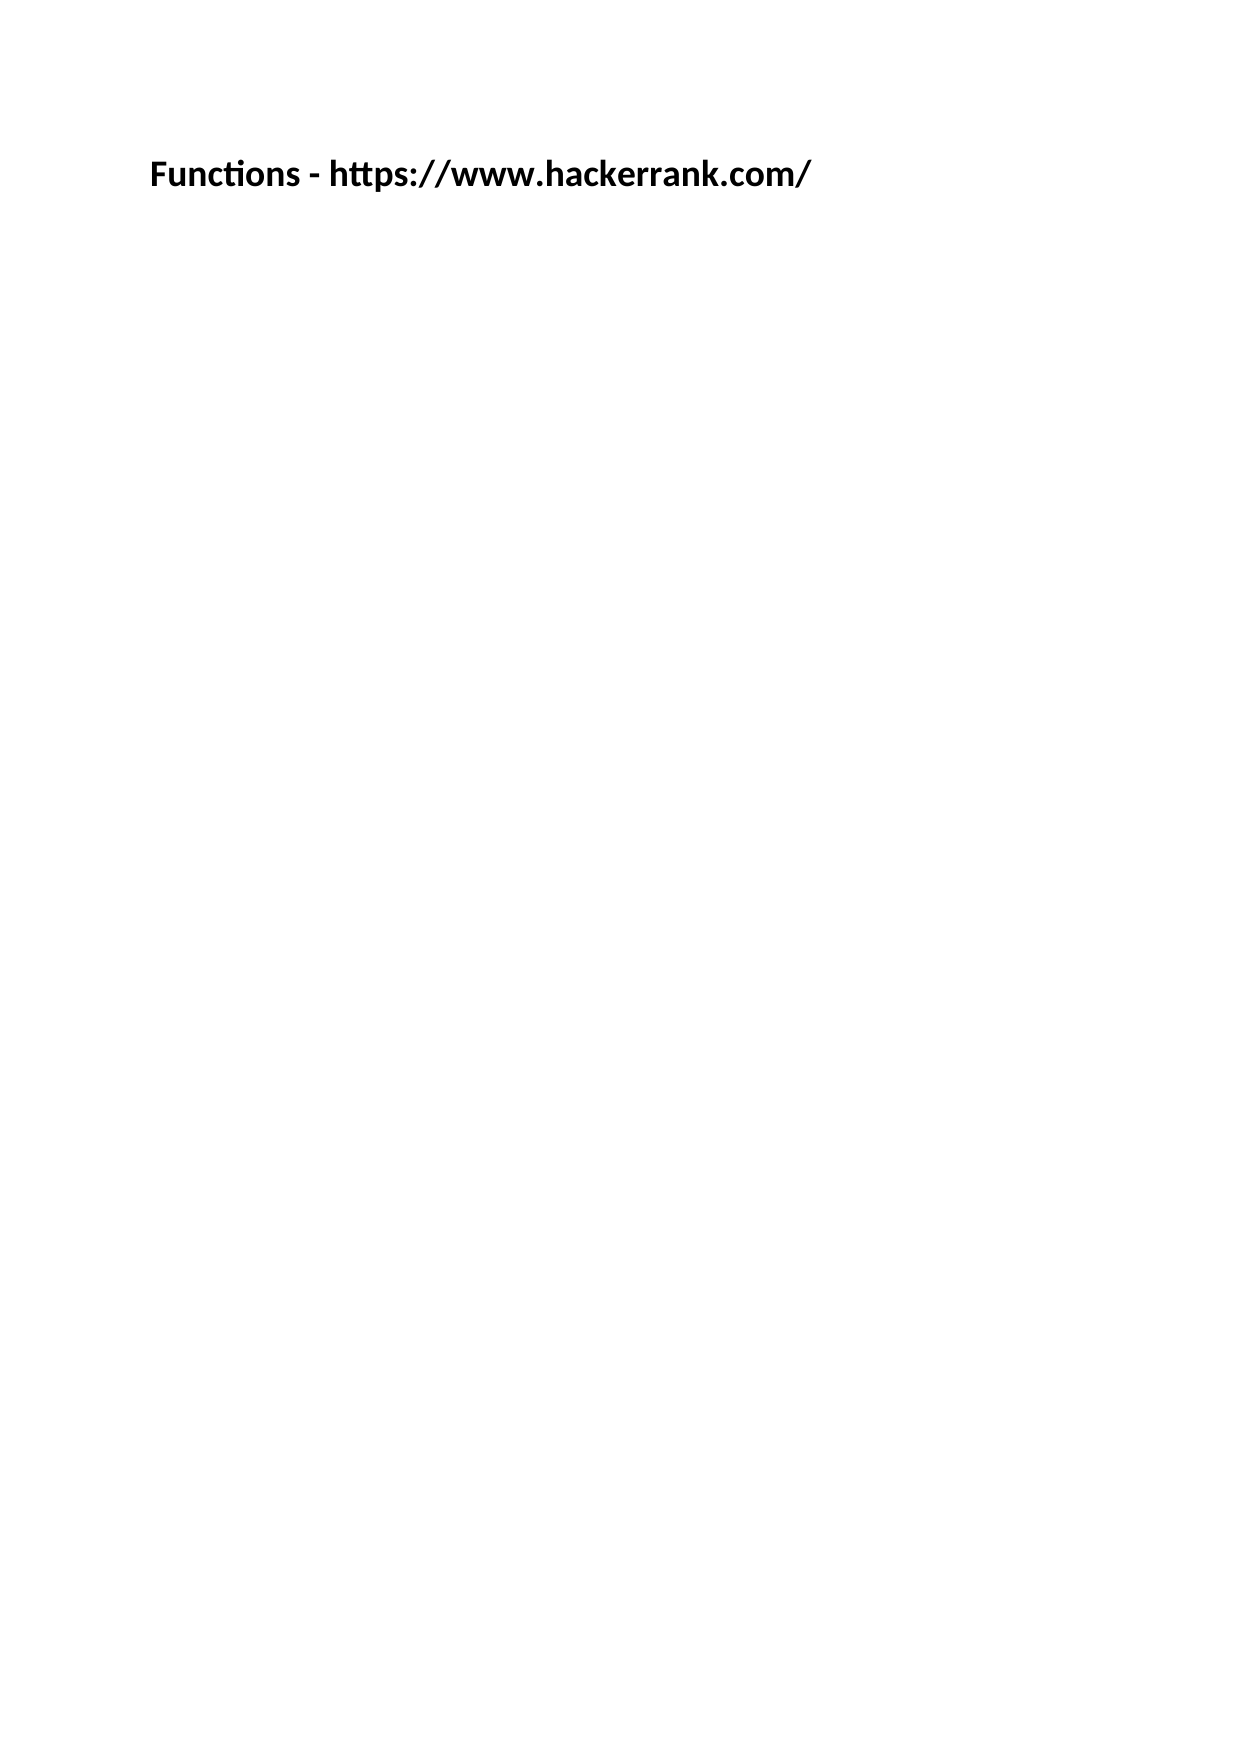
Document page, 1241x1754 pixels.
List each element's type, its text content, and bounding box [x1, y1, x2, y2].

text Functions - https://www.hackerrank.com/ [150, 150, 1090, 196]
